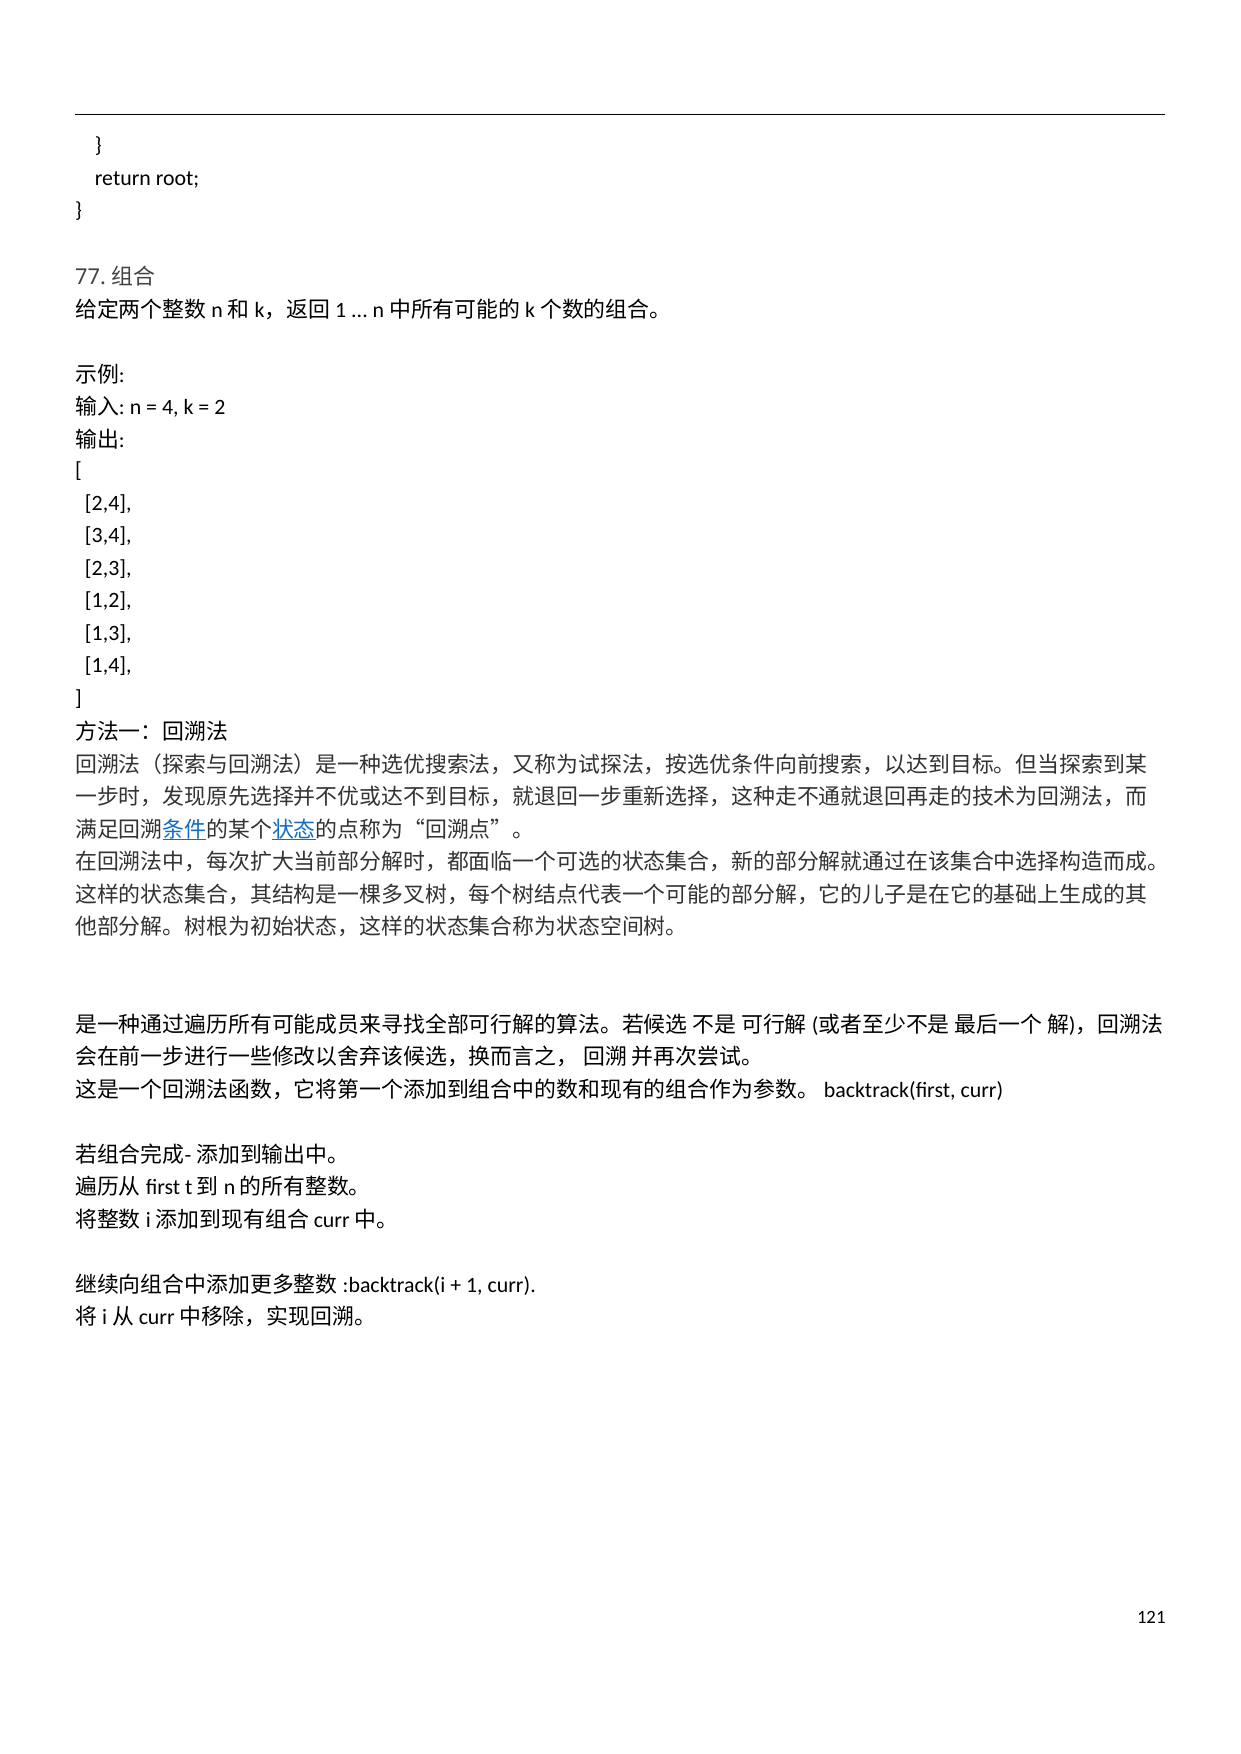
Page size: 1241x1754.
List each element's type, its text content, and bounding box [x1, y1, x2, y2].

text 给定两个整数 n 和 k，返回 1 ... n 中所有可能的 k 个数的组合。 [75, 291, 1165, 324]
text 遍历从 first t到 n的所有整数。 [75, 1169, 1165, 1201]
text 将 i 从 curr中移除，实现回溯。 [75, 1299, 1165, 1331]
text 回溯法（探索与回溯法）是一种选优搜索法，又称为试探法，按选优条件向前搜索，以达到目标。但当探索到某一步时，发现原先选择并不优或达不到目标，就退回一步重新选择，这种走不通就退回再走的技术为回溯法，而满足回溯条件的某个状态的点称为“回溯点”。 [75, 746, 1165, 844]
text [2,4], [75, 486, 1165, 519]
subtitle 77. 组合 [75, 259, 1165, 291]
text 在回溯法中，每次扩大当前部分解时，都面临一个可选的状态集合，新的部分解就通过在该集合中选择构造而成。这样的状态集合，其结构是一棵多叉树，每个树结点代表一个可能的部分解，它的儿子是在它的基础上生成的其他部分解。树根为初始状态，这样的状态集合称为状态空间树。 [75, 876, 1165, 941]
text [1,3], [75, 616, 1165, 649]
text 这是一个回溯法函数，它将第一个添加到组合中的数和现有的组合作为参数。 backtrack(first, curr) [75, 1071, 1165, 1104]
text 输出: [75, 421, 1165, 454]
text 若组合完成- 添加到输出中。 [75, 1136, 1165, 1169]
text 是一种通过遍历所有可能成员来寻找全部可行解的算法。若候选 不是 可行解 (或者至少不是 最后一个 解)，回溯法会在前一步进行一些修改以舍弃该候选，换而言之， 回溯 并再次尝试。 [75, 1006, 1165, 1071]
text ] [75, 681, 1165, 714]
text [ [75, 454, 1165, 486]
text } [75, 194, 1165, 226]
text [1,2], [75, 584, 1165, 616]
text 方法一：回溯法 [75, 714, 1165, 746]
text } [75, 129, 1165, 161]
text [1,4], [75, 649, 1165, 681]
text 示例: [75, 356, 1165, 389]
text 继续向组合中添加更多整数 :backtrack(i + 1, curr). [75, 1266, 1165, 1299]
text return root; [75, 161, 1165, 194]
text [3,4], [75, 519, 1165, 551]
text [2,3], [75, 551, 1165, 584]
text 将整数 i 添加到现有组合 curr中。 [75, 1201, 1165, 1234]
text 输入: n = 4, k = 2 [75, 389, 1165, 421]
